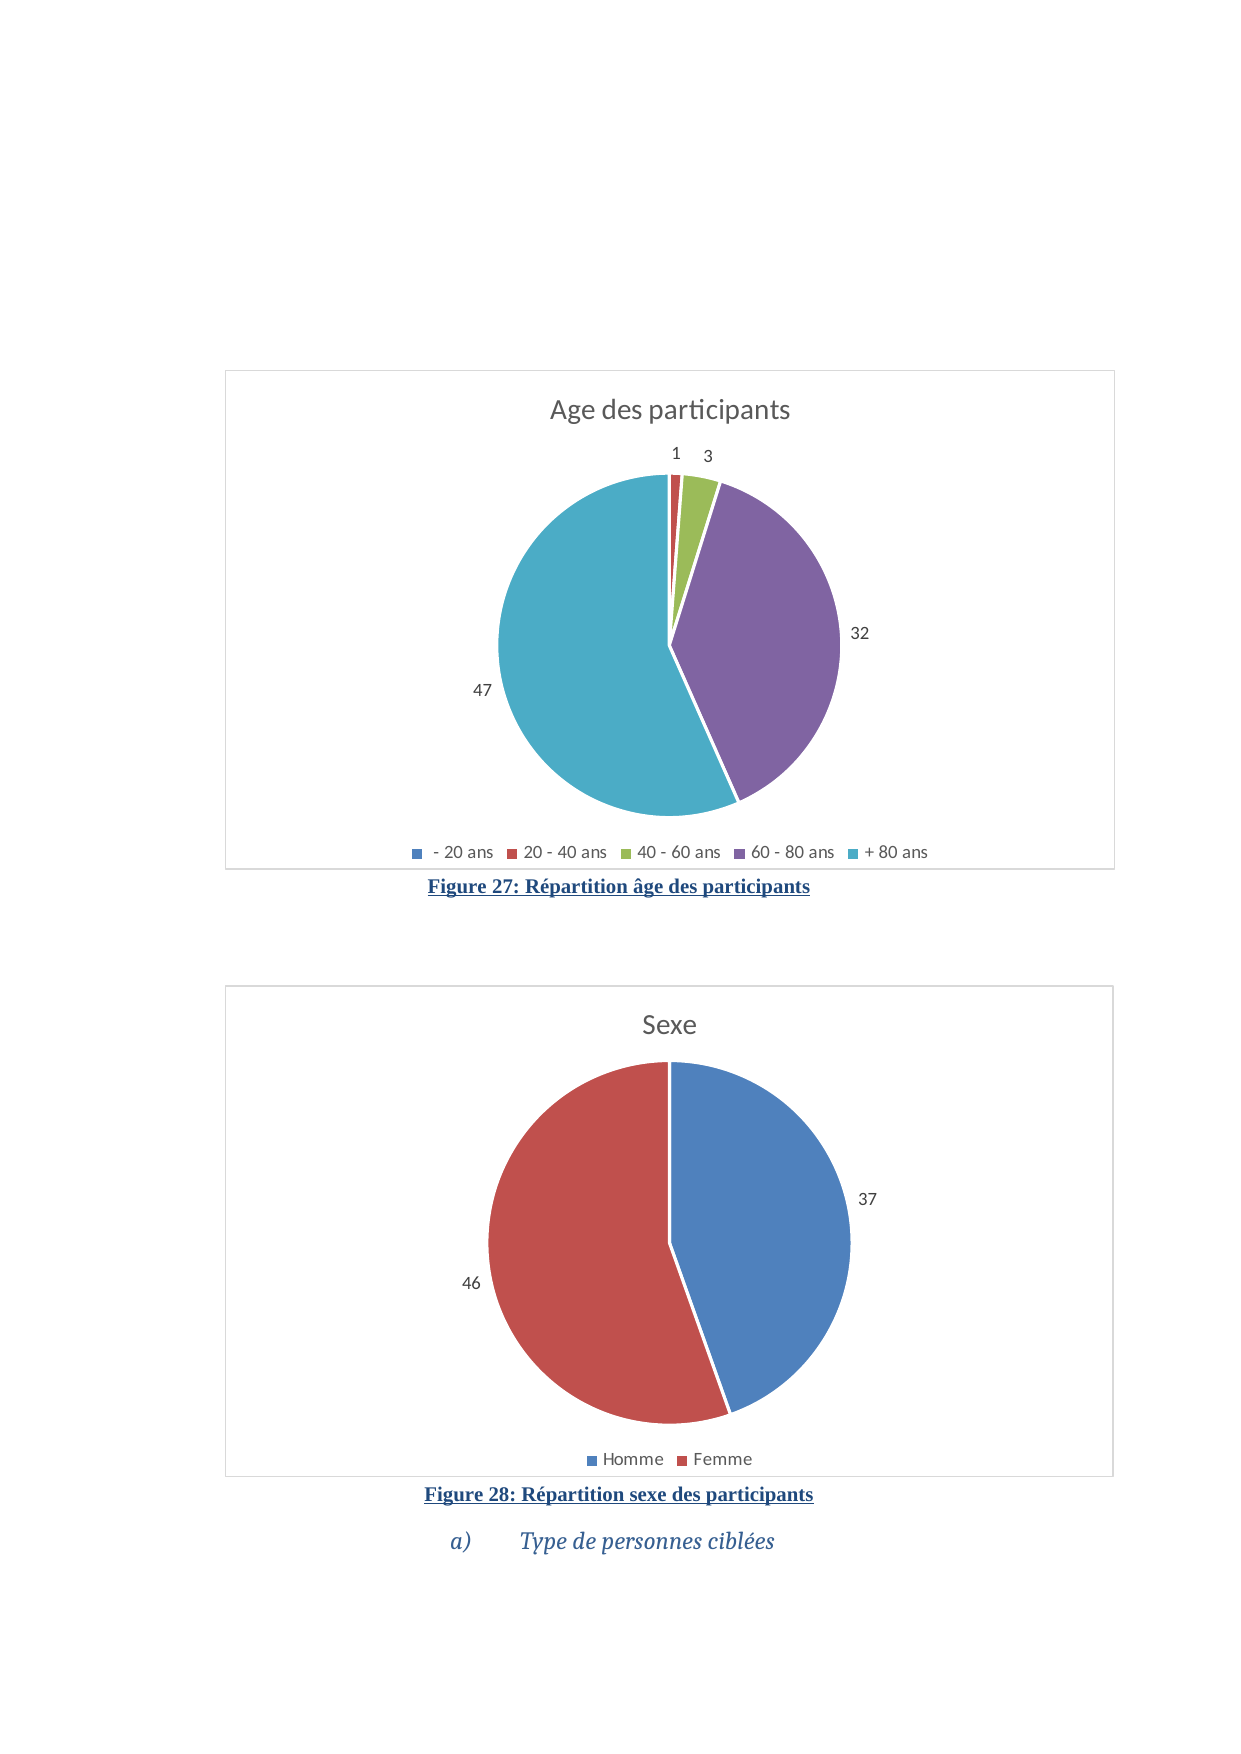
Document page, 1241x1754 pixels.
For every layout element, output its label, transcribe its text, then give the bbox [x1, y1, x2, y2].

subtitle Type de personnes ciblées [450, 1527, 1012, 1555]
text Figure 28: Répartition sexe des participants [225, 1482, 1012, 1506]
text Figure 27: Répartition âge des participants [225, 874, 1012, 898]
